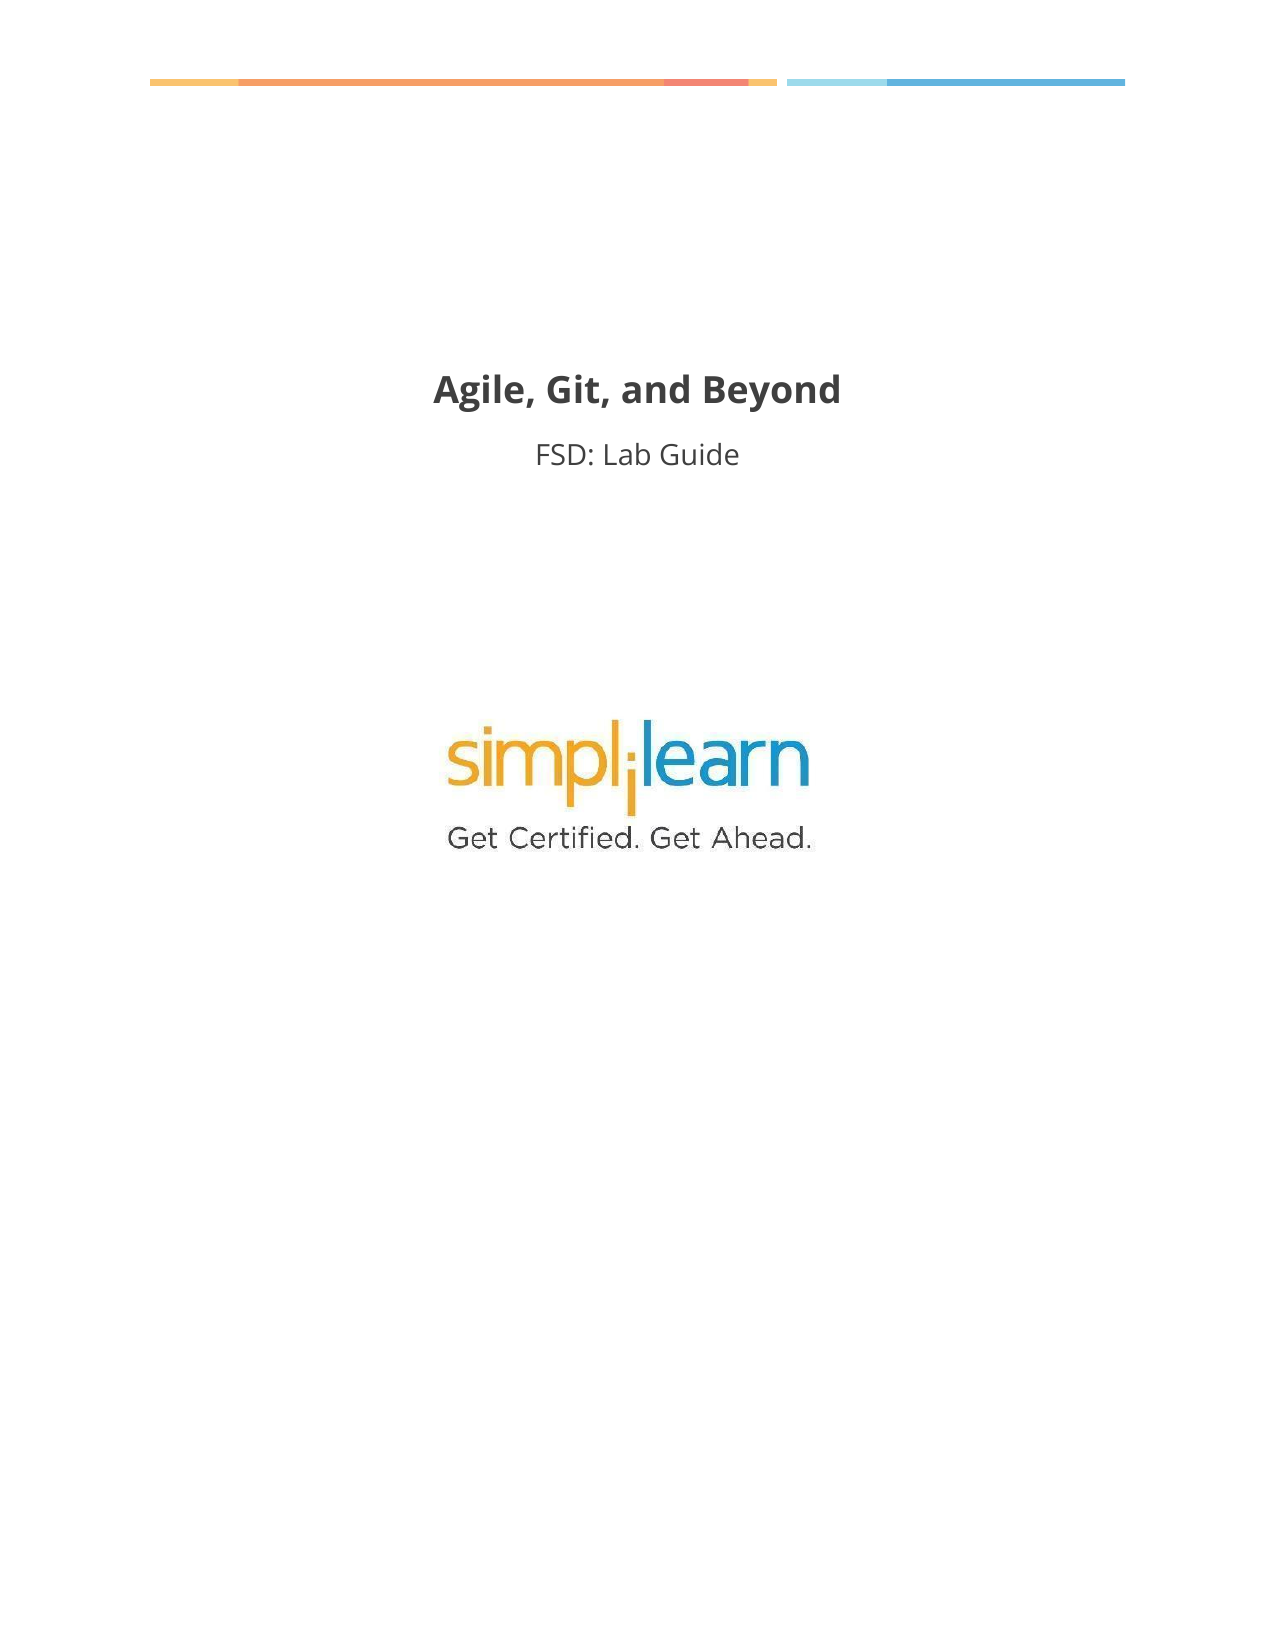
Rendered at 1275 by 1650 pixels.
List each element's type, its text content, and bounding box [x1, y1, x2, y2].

text FSD: Lab Guide [150, 434, 1125, 474]
picture [150, 79, 1125, 86]
text Agile, Git, and Beyond [150, 364, 1125, 415]
picture [372, 692, 886, 875]
